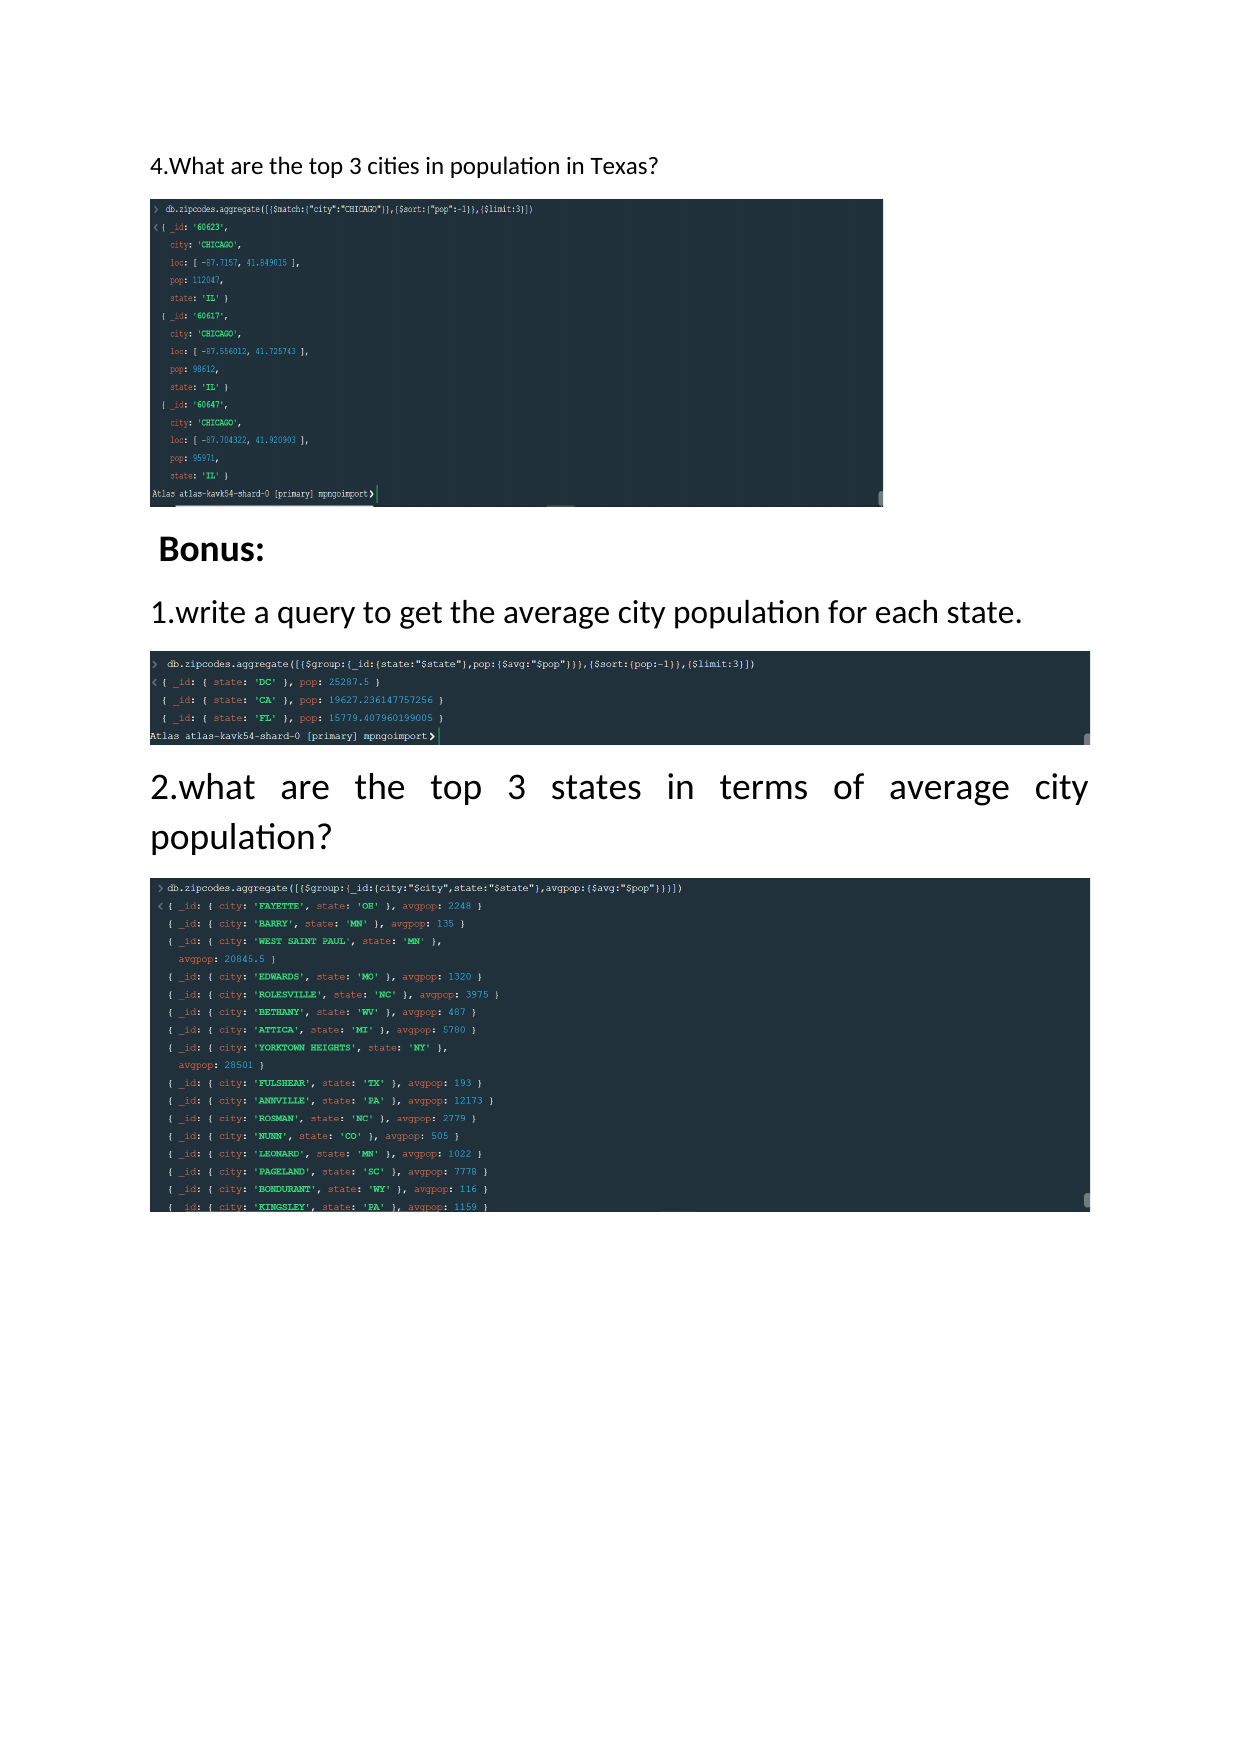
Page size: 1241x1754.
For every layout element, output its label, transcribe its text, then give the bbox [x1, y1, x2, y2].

text 1.write a query to get the average city population for each state. [150, 591, 1090, 632]
text 2.what are the top 3 states in terms of average city population? [150, 763, 1090, 858]
picture [150, 199, 884, 507]
text 4.What are the top 3 cities in population in Texas? [150, 150, 1090, 181]
text Bonus: [150, 525, 1090, 571]
picture [150, 651, 1091, 745]
picture [150, 878, 1091, 1212]
